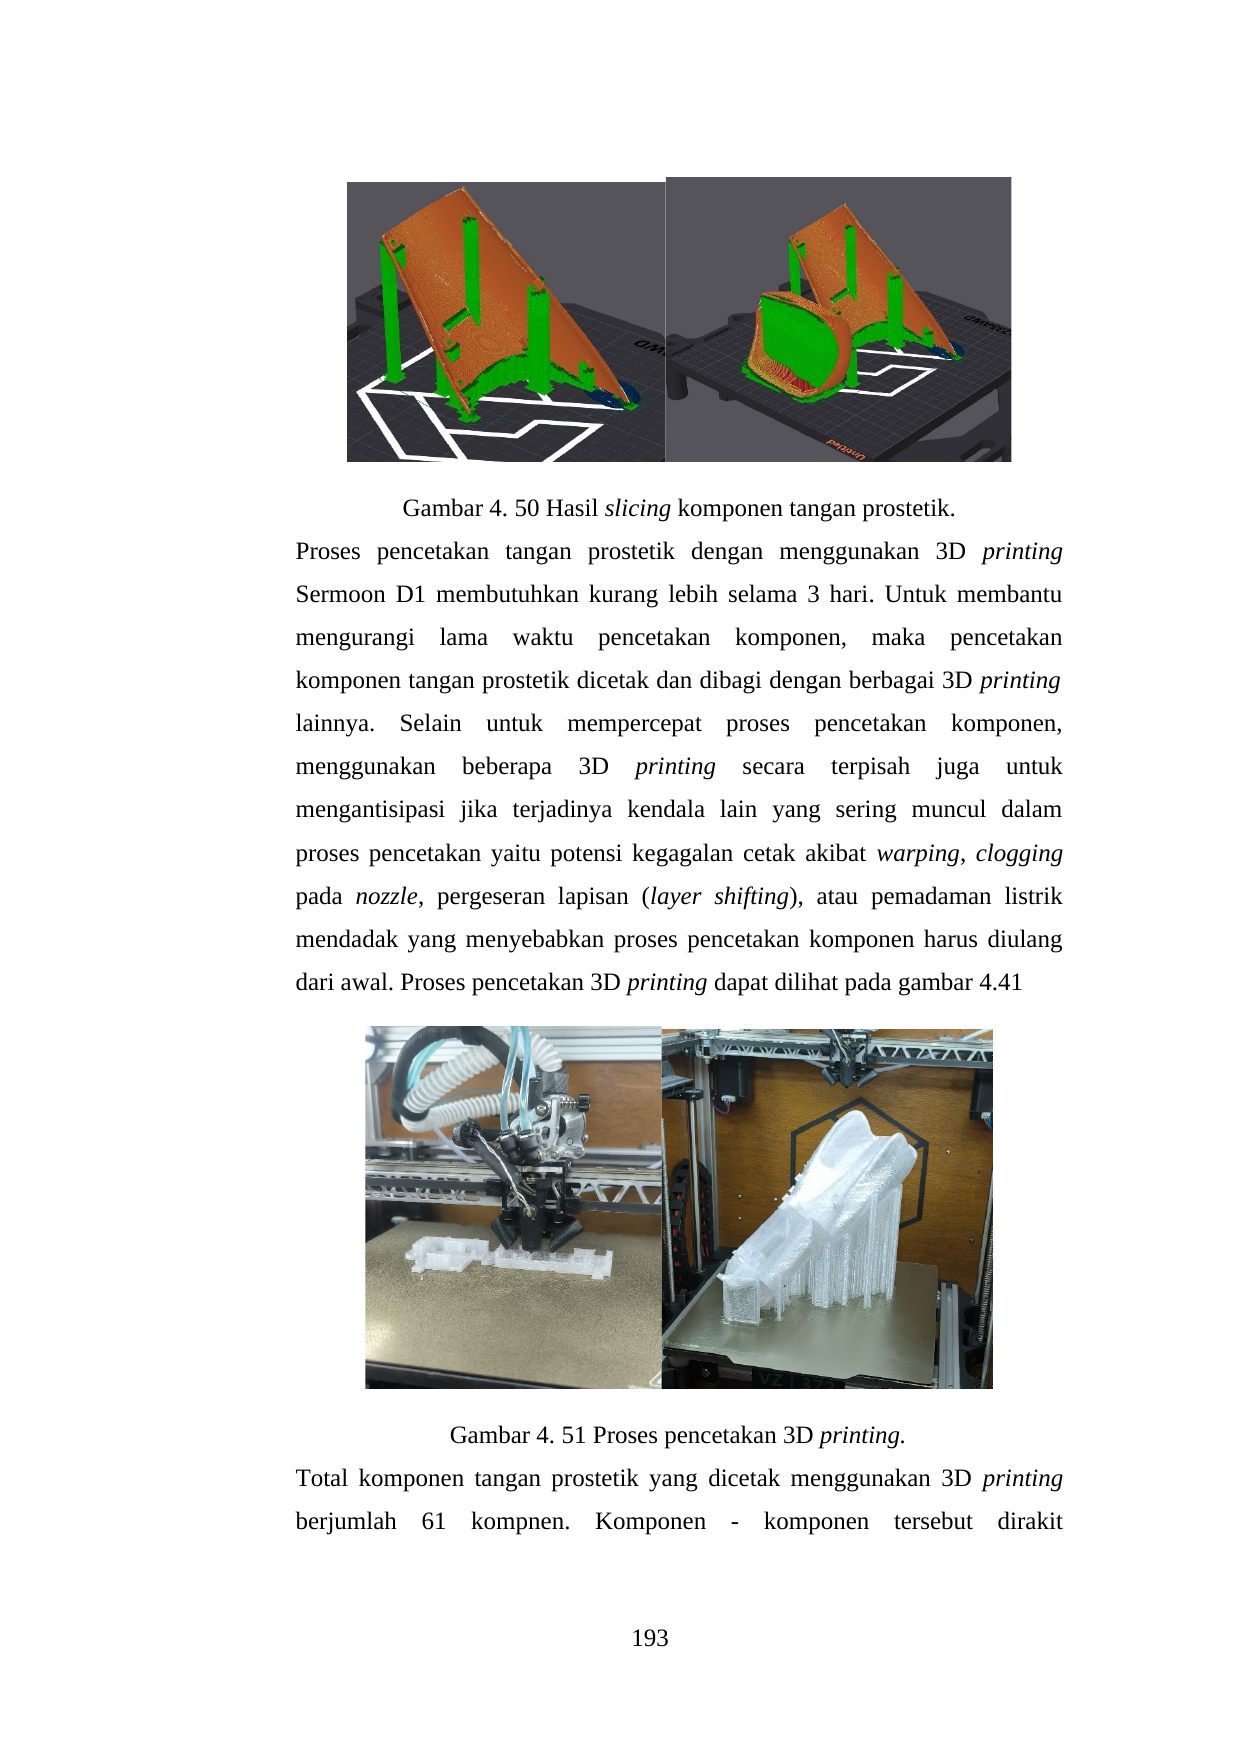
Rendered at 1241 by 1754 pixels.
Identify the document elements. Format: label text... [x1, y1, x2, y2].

text Proses pencetakan tangan prostetik dengan menggunakan 3D printing Sermoon D1 membutuhkan kurang lebih selama 3 hari. Untuk membantu mengurangi lama waktu pencetakan komponen, maka pencetakan komponen tangan prostetik dicetak dan dibagi dengan berbagai 3D printing lainnya. Selain untuk mempercepat proses pencetakan komponen, menggunakan beberapa 3D printing secara terpisah juga untuk mengantisipasi jika terjadinya kendala lain yang sering muncul dalam proses pencetakan yaitu potensi kegagalan cetak akibat warping, clogging pada nozzle, pergeseran lapisan (layer shifting), atau pemadaman listrik mendadak yang menyebabkan proses pencetakan komponen harus diulang dari awal. Proses pencetakan 3D printing dapat dilihat pada gambar 4.41 [295, 536, 1063, 996]
text Gambar 4. 50 Hasil slicing komponen tangan prostetik. [236, 493, 1063, 521]
text Gambar 4. 51 Proses pencetakan 3D printing. [236, 1420, 1063, 1448]
picture [347, 177, 1012, 462]
picture [365, 1026, 993, 1389]
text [295, 1463, 1063, 1535]
